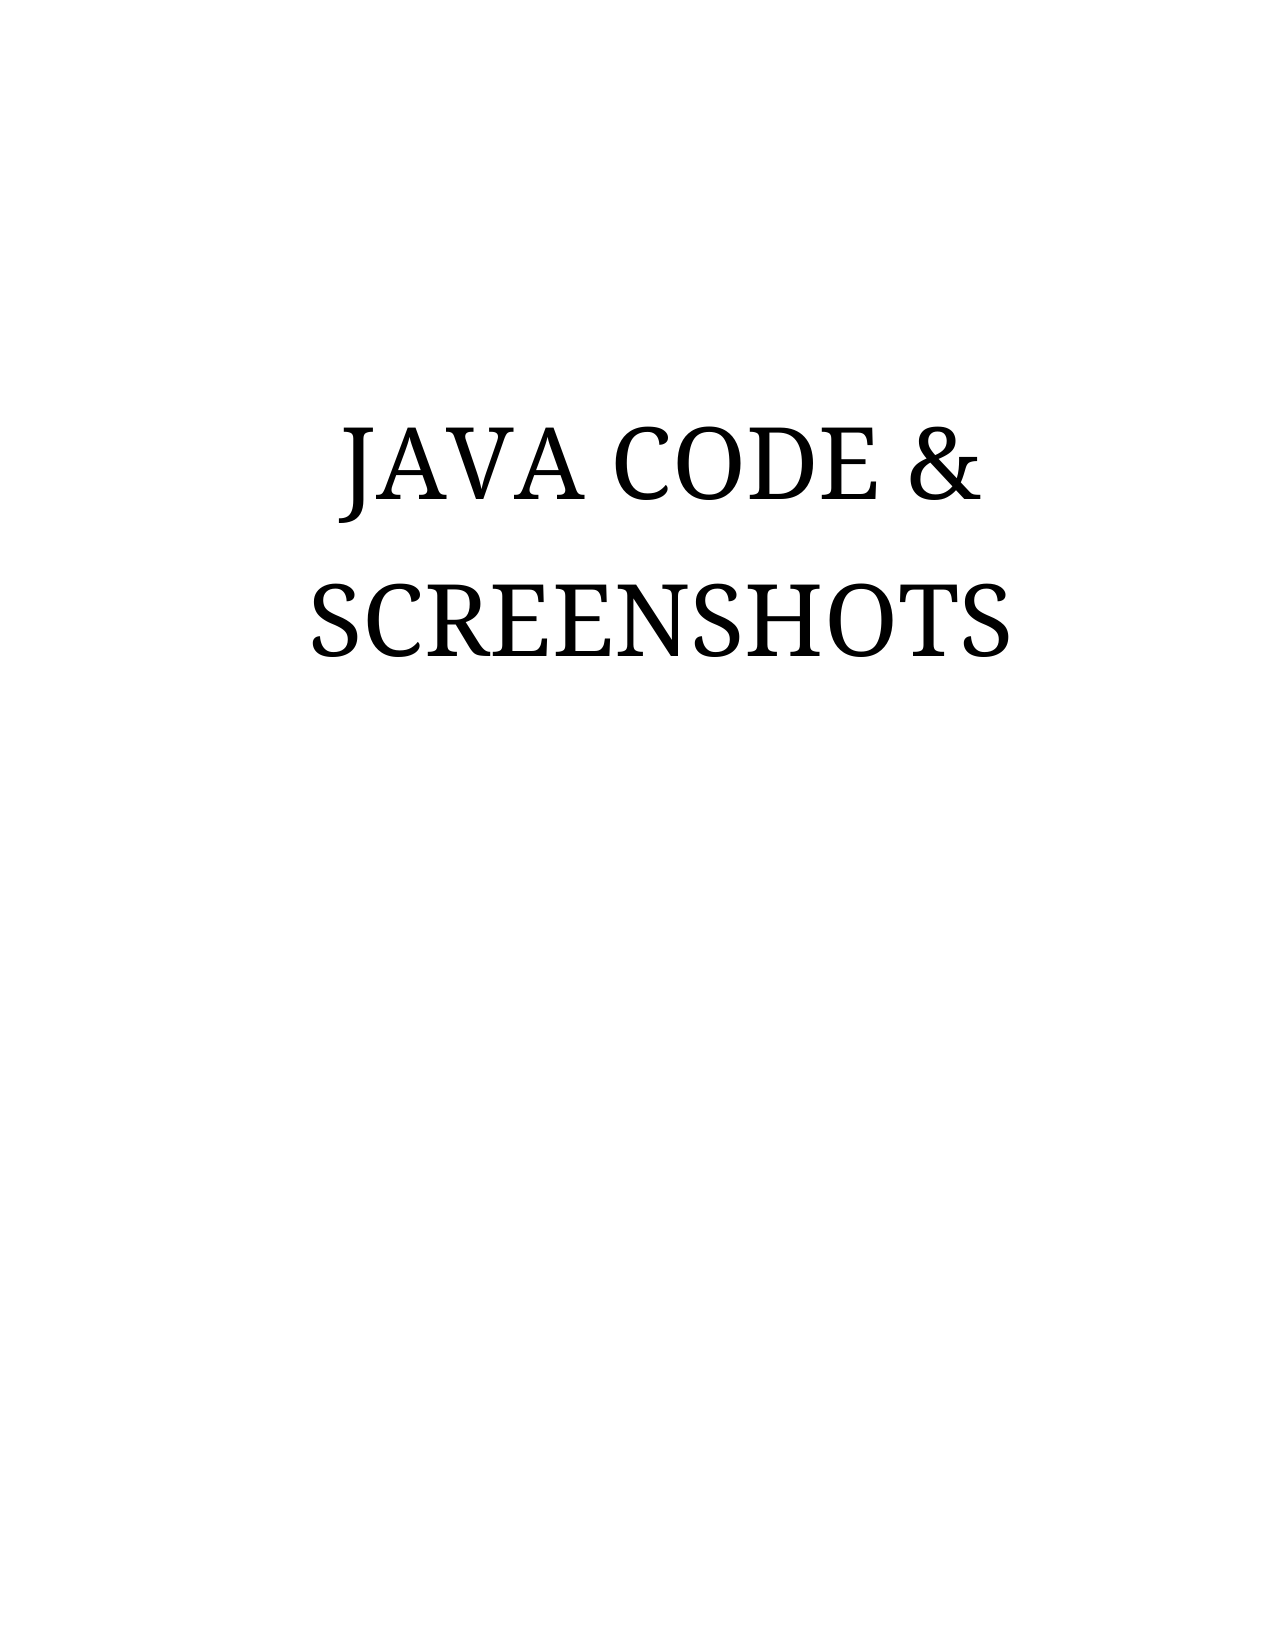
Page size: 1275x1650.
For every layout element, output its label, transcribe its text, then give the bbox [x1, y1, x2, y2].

text JAVA CODE & SCREENSHOTS [84, 392, 1237, 685]
